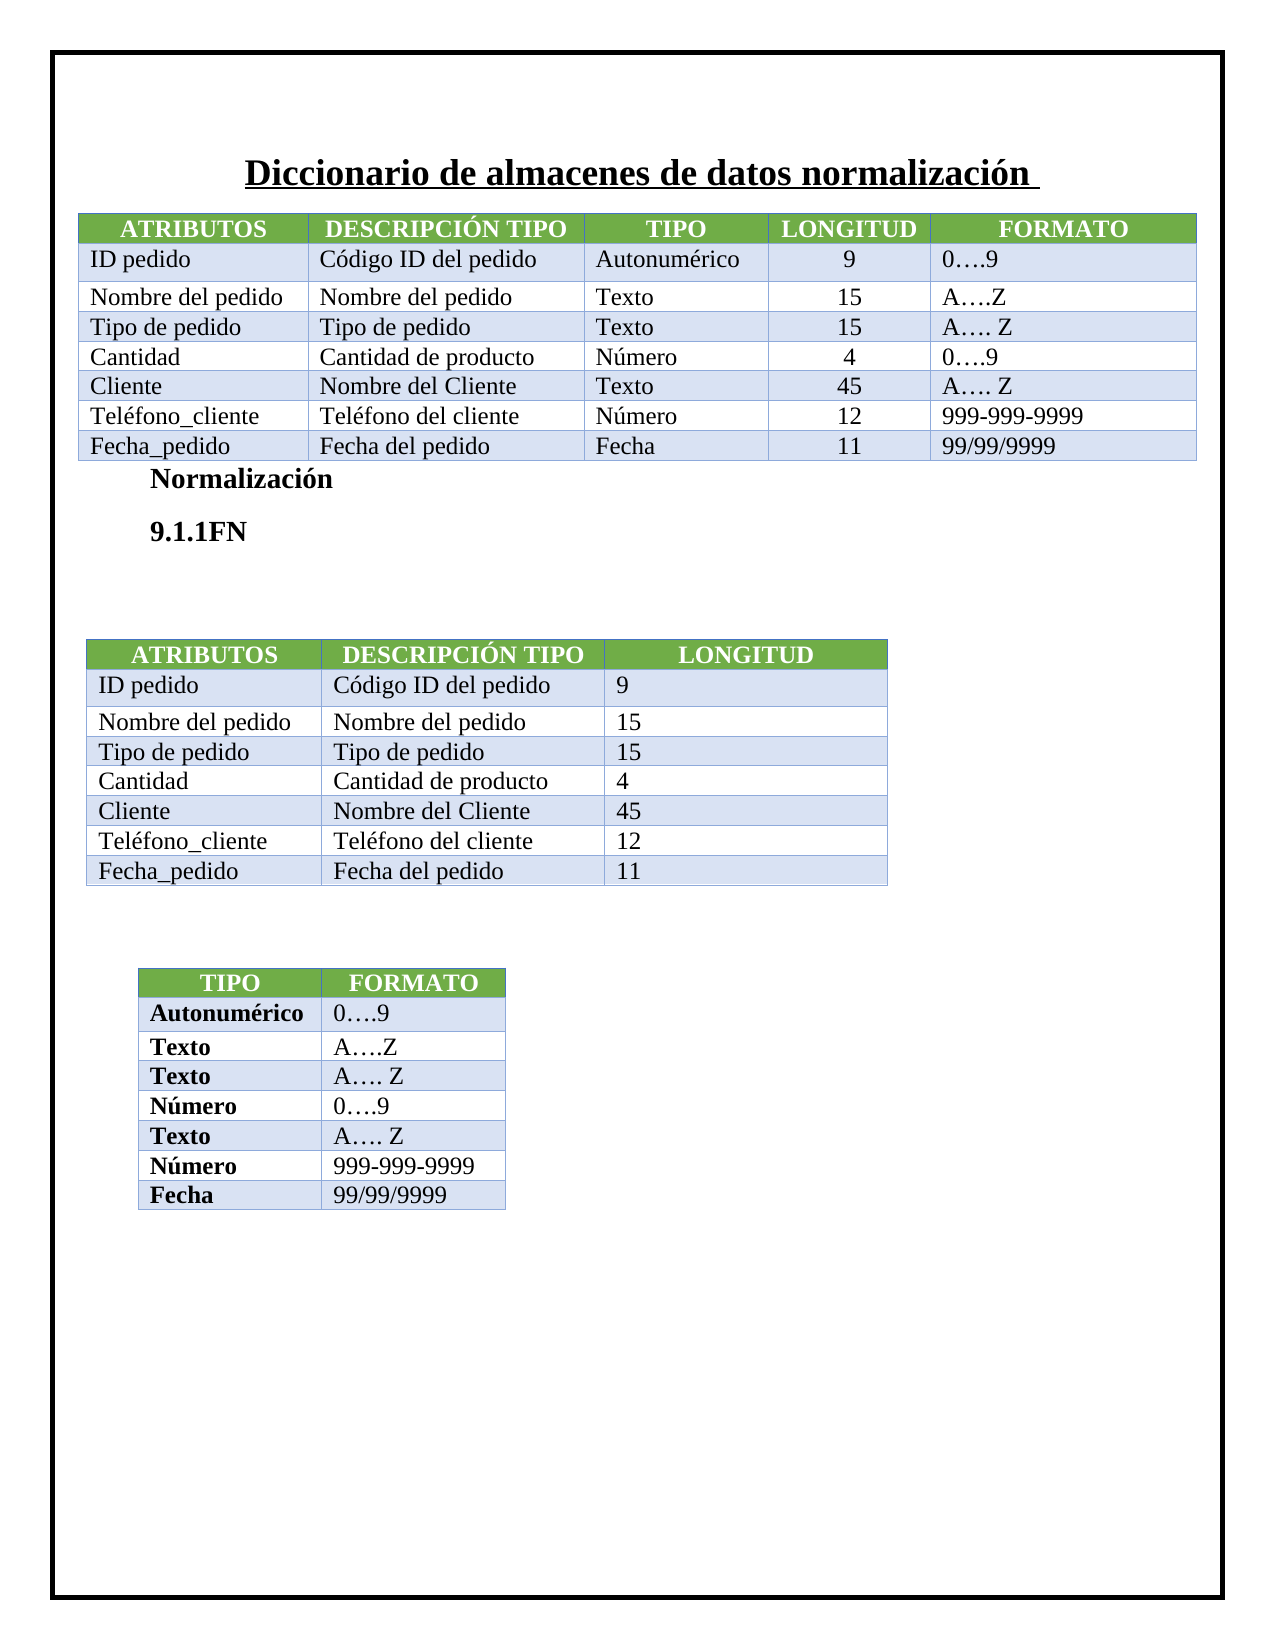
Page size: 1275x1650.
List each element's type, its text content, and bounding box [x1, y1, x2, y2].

table_cell 0….9 [322, 998, 505, 1031]
table_cell 99/99/9999 [322, 1181, 505, 1209]
table_cell Fecha [139, 1181, 321, 1209]
table_cell Cantidad de producto [322, 766, 604, 795]
table_cell Código ID del pedido [322, 670, 604, 706]
table_cell Cantidad de producto [309, 342, 584, 370]
table_cell Texto [585, 371, 768, 400]
table_header DESCRIPCIÓN TIPO [309, 214, 584, 243]
table_cell Tipo de pedido [322, 737, 604, 765]
table_cell Fecha del pedido [309, 431, 584, 460]
table_cell Cliente [79, 371, 308, 400]
table_cell Cliente [87, 796, 321, 825]
table_cell A…. Z [931, 312, 1196, 341]
table_header DESCRIPCIÓN TIPO [322, 640, 604, 669]
table_cell Nombre del Cliente [309, 371, 584, 400]
table_cell ID pedido [87, 670, 321, 706]
table_cell Teléfono del cliente [322, 826, 604, 855]
table_cell 45 [769, 371, 930, 400]
table_cell Número [139, 1151, 321, 1179]
table_cell Teléfono del cliente [309, 401, 584, 430]
table_cell Texto [139, 1061, 321, 1090]
table_cell 999-999-9999 [931, 401, 1196, 430]
table_cell Texto [585, 312, 768, 341]
table_cell Nombre del pedido [79, 282, 308, 311]
table_header LONGITUD [769, 214, 930, 243]
table_cell Fecha_pedido [87, 856, 321, 884]
table_cell A….Z [322, 1032, 505, 1060]
table_cell 15 [605, 707, 887, 736]
table_cell 4 [605, 766, 887, 795]
table_cell 0….9 [931, 244, 1196, 281]
table_cell Cantidad [87, 766, 321, 795]
table_cell 9 [769, 244, 930, 281]
text Normalización [150, 461, 1125, 494]
table_cell 11 [769, 431, 930, 460]
text Diccionario de almacenes de datos normalización [150, 150, 1125, 193]
table_cell 15 [605, 737, 887, 765]
table_header ATRIBUTOS [79, 214, 308, 243]
table_header ATRIBUTOS [87, 640, 321, 669]
table_cell 0….9 [322, 1091, 505, 1120]
table_cell Número [585, 401, 768, 430]
table_cell Nombre del pedido [322, 707, 604, 736]
table_cell 45 [605, 796, 887, 825]
table_cell Tipo de pedido [79, 312, 308, 341]
table_cell 15 [769, 312, 930, 341]
table_cell Código ID del pedido [309, 244, 584, 281]
table_cell Cantidad [79, 342, 308, 370]
table_cell Tipo de pedido [87, 737, 321, 765]
table_cell Fecha [585, 431, 768, 460]
table_cell Texto [585, 282, 768, 311]
table_cell 12 [605, 826, 887, 855]
table_header TIPO [585, 214, 768, 243]
table_cell 999-999-9999 [322, 1151, 505, 1179]
table_cell 99/99/9999 [931, 431, 1196, 460]
table_cell Texto [139, 1121, 321, 1150]
table_cell Autonumérico [139, 998, 321, 1031]
table_cell 12 [769, 401, 930, 430]
table_cell 15 [769, 282, 930, 311]
table_cell A….Z [931, 282, 1196, 311]
table_cell Tipo de pedido [309, 312, 584, 341]
table_cell ID pedido [79, 244, 308, 281]
table_cell Número [585, 342, 768, 370]
table_cell A…. Z [322, 1061, 505, 1090]
table_cell 11 [605, 856, 887, 884]
table_cell Nombre del pedido [309, 282, 584, 311]
table_cell 4 [769, 342, 930, 370]
table_cell A…. Z [322, 1121, 505, 1150]
table_cell Fecha del pedido [322, 856, 604, 884]
table_header FORMATO [931, 214, 1196, 243]
table_cell Número [139, 1091, 321, 1120]
text 9.1.1FN [150, 514, 1125, 547]
table_cell Teléfono_cliente [79, 401, 308, 430]
table_header FORMATO [322, 969, 505, 997]
table_cell A…. Z [931, 371, 1196, 400]
table_cell 0….9 [931, 342, 1196, 370]
table_header TIPO [139, 969, 321, 997]
table_cell Teléfono_cliente [87, 826, 321, 855]
table_cell Nombre del pedido [87, 707, 321, 736]
table_cell Nombre del Cliente [322, 796, 604, 825]
table_cell Texto [139, 1032, 321, 1060]
table_cell 9 [605, 670, 887, 706]
table_cell Autonumérico [585, 244, 768, 281]
table_header LONGITUD [605, 640, 887, 669]
table_cell Fecha_pedido [79, 431, 308, 460]
